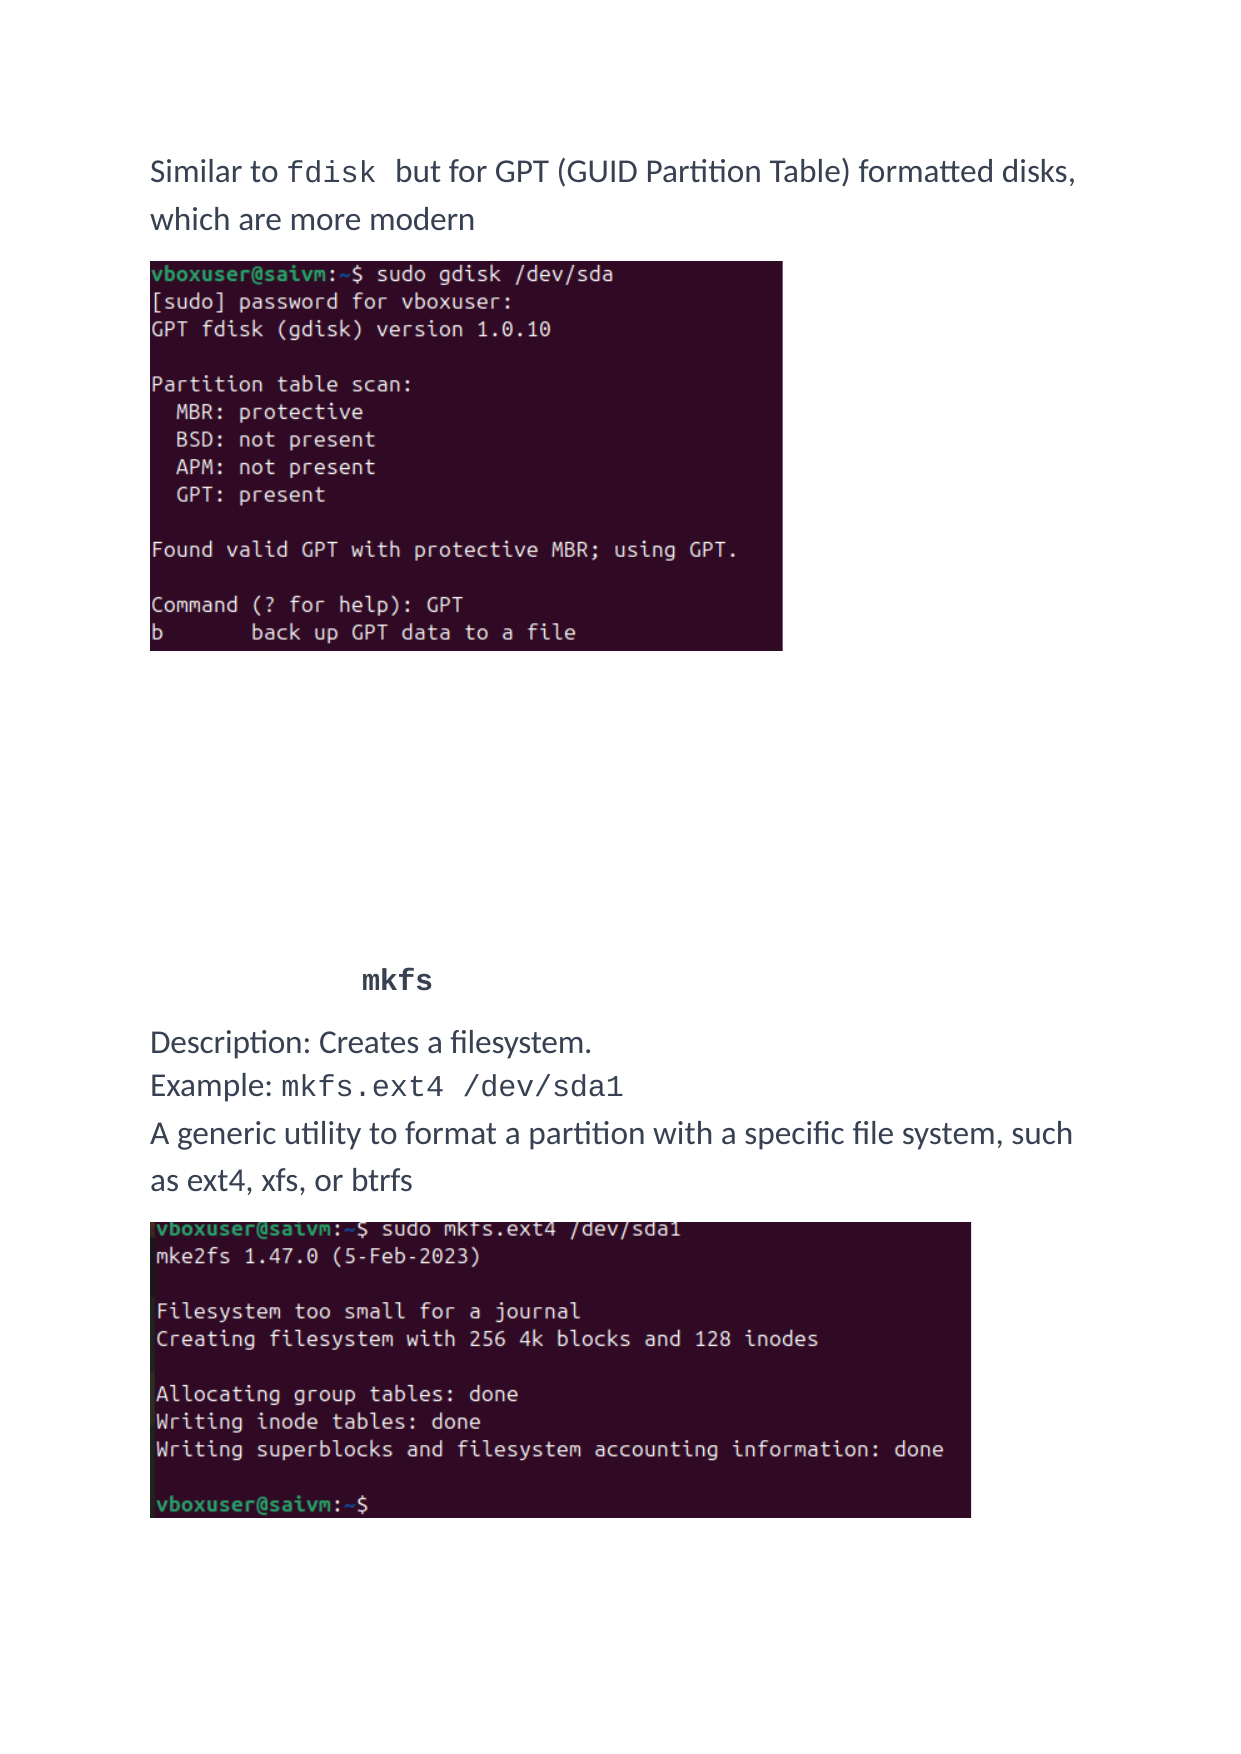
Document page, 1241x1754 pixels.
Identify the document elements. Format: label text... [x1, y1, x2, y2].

text Similar to fdisk but for GPT (GUID Partition Table) formatted disks, which are more modern [150, 150, 1090, 238]
picture [150, 261, 783, 651]
text Description: Creates a filesystem. [150, 1021, 1090, 1062]
text Example: mkfs.ext4 /dev/sda1 [150, 1064, 1090, 1106]
picture [150, 1222, 972, 1518]
text mkfs [362, 965, 1090, 999]
text A generic utility to format a partition with a specific file system, such as ext4, xfs, or btrfs [150, 1112, 1090, 1200]
